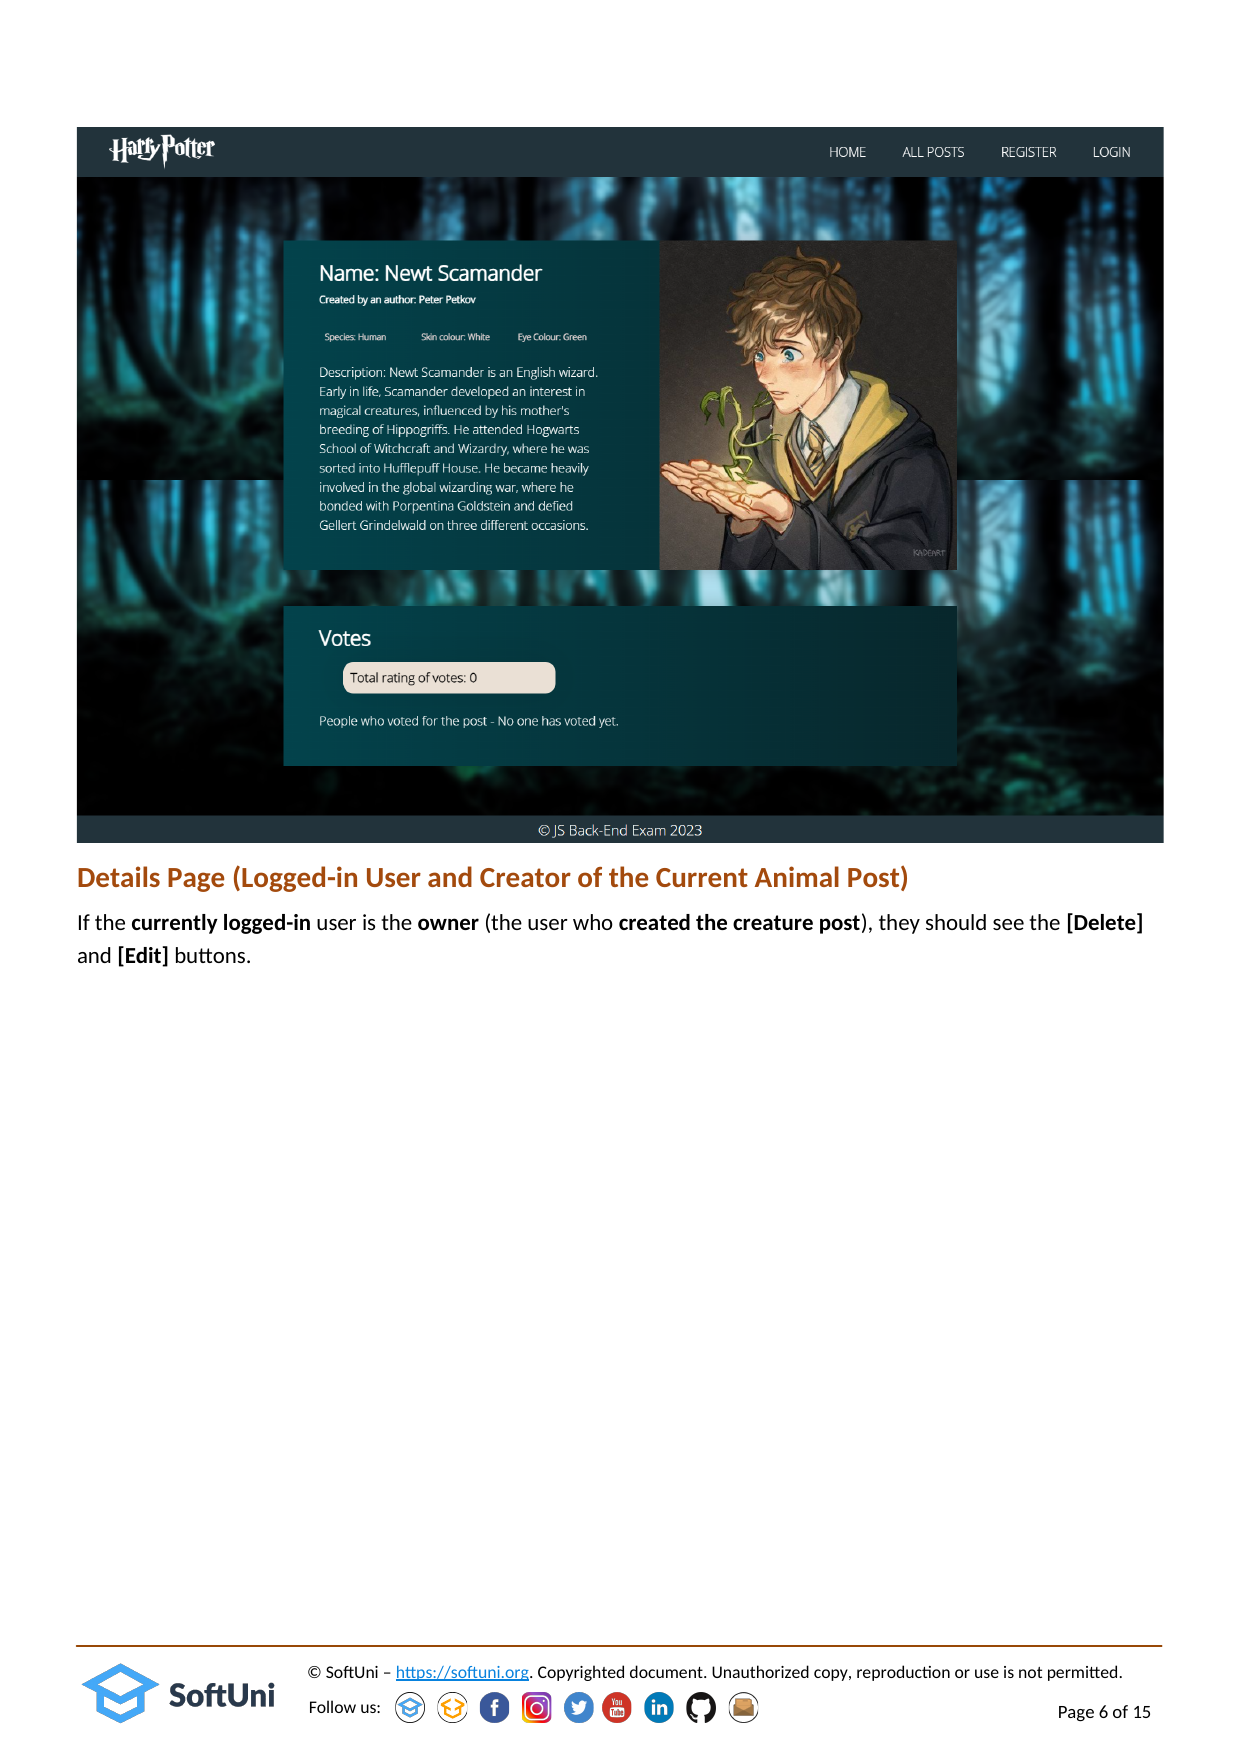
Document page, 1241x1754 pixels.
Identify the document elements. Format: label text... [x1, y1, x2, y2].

subtitle Details Page (Logged-in User and Creator of the Current Animal Post) [77, 859, 1163, 895]
picture [644, 1692, 653, 1701]
picture [686, 1692, 716, 1723]
text If the currently logged-in user is the owner (the user who created the creature post), they should see the [Delete] and [Edit] buttons. [77, 908, 1163, 969]
picture [564, 1692, 594, 1723]
picture [437, 1692, 468, 1723]
picture [644, 1714, 653, 1723]
picture [395, 1692, 425, 1723]
picture [665, 1714, 674, 1723]
picture [728, 1692, 759, 1723]
picture [665, 1692, 674, 1701]
picture [658, 1705, 667, 1714]
picture [76, 127, 1164, 843]
picture [75, 1658, 281, 1729]
picture [522, 1692, 552, 1723]
picture [479, 1692, 510, 1723]
picture [602, 1692, 632, 1723]
